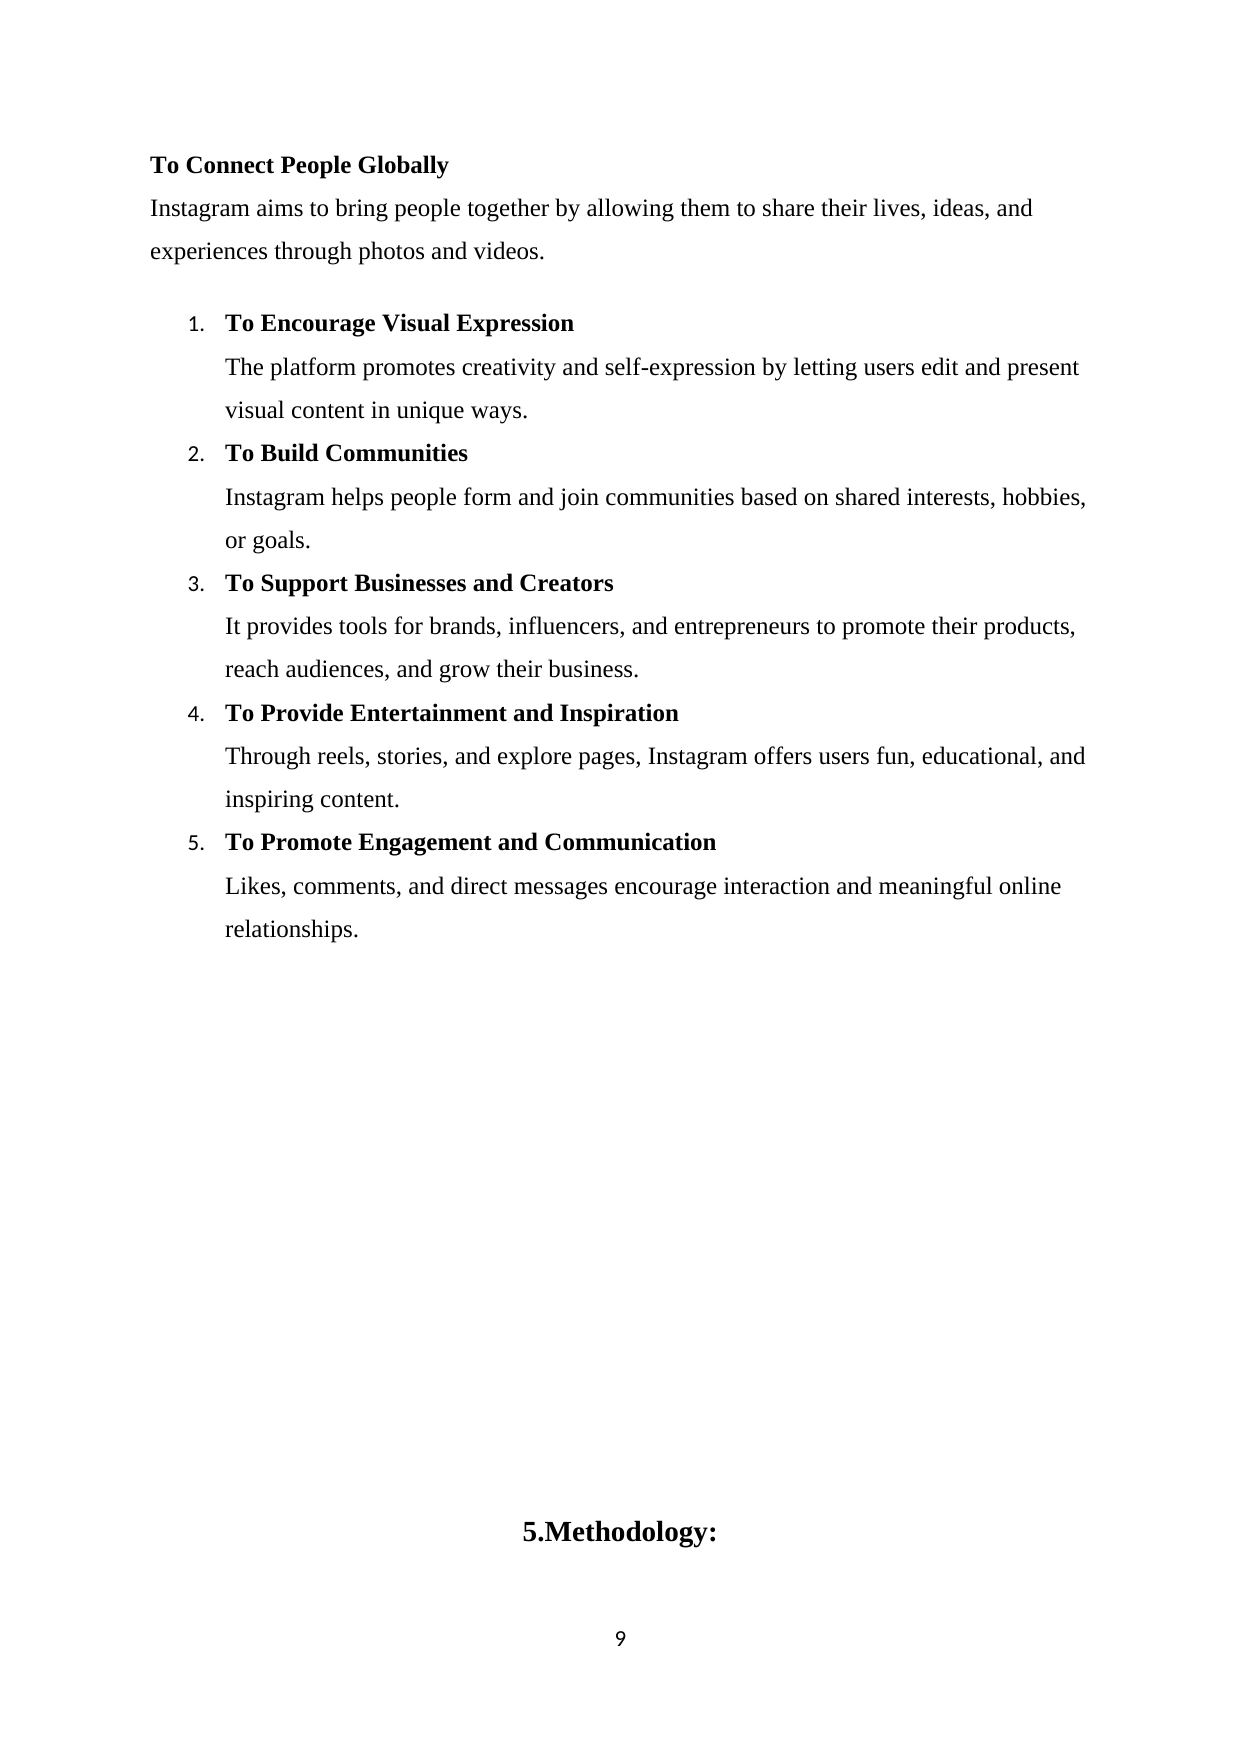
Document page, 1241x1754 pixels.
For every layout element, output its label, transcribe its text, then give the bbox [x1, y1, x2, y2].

list To Support Businesses and Creators It provides tools for brands, influencers, and entrepreneurs to promote their products, reach audiences, and grow their business. [187, 568, 1090, 683]
text To Connect People Globally Instagram aims to bring people together by allowing them to share their lives, ideas, and experiences through photos and videos. [150, 150, 1090, 265]
text 5.Methodology: [150, 1514, 1090, 1547]
list To Encourage Visual Expression The platform promotes creativity and self-expression by letting users edit and present visual content in unique ways. [187, 308, 1090, 424]
list To Build Communities Instagram helps people form and join communities based on shared interests, hobbies, or goals. [187, 438, 1090, 553]
list To Provide Entertainment and Inspiration Through reels, stories, and explore pages, Instagram offers users fun, educational, and inspiring content. [187, 698, 1090, 813]
list To Promote Engagement and Communication Likes, comments, and direct messages encourage interaction and meaningful online relationships. [187, 827, 1090, 943]
